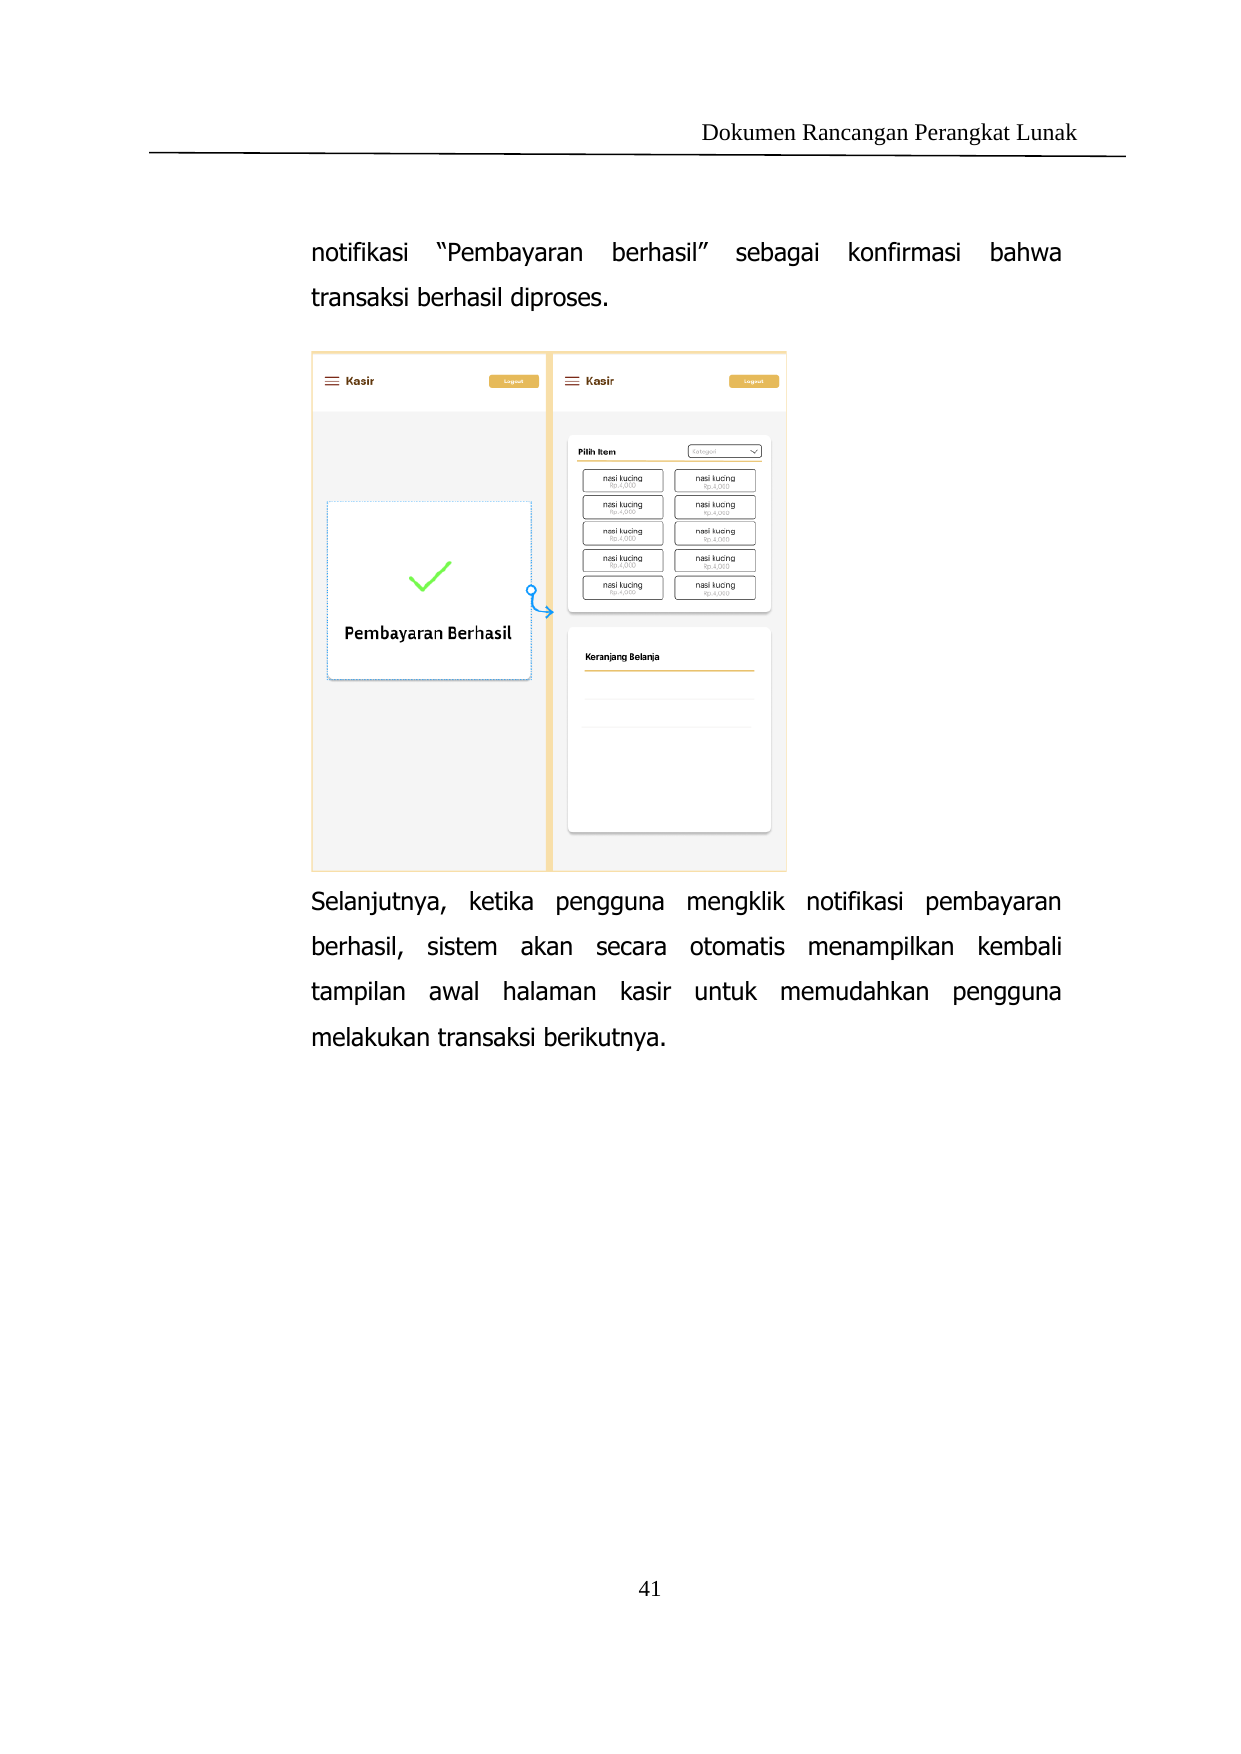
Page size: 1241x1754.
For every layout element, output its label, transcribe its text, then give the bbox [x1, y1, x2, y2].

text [311, 236, 1063, 312]
picture [311, 351, 787, 872]
text Selanjutnya, ketika pengguna mengklik notifikasi pembayaran berhasil, sistem akan secara otomatis menampilkan kembali tampilan awal halaman kasir untuk memudahkan pengguna melakukan transaksi berikutnya. [311, 885, 1063, 1051]
